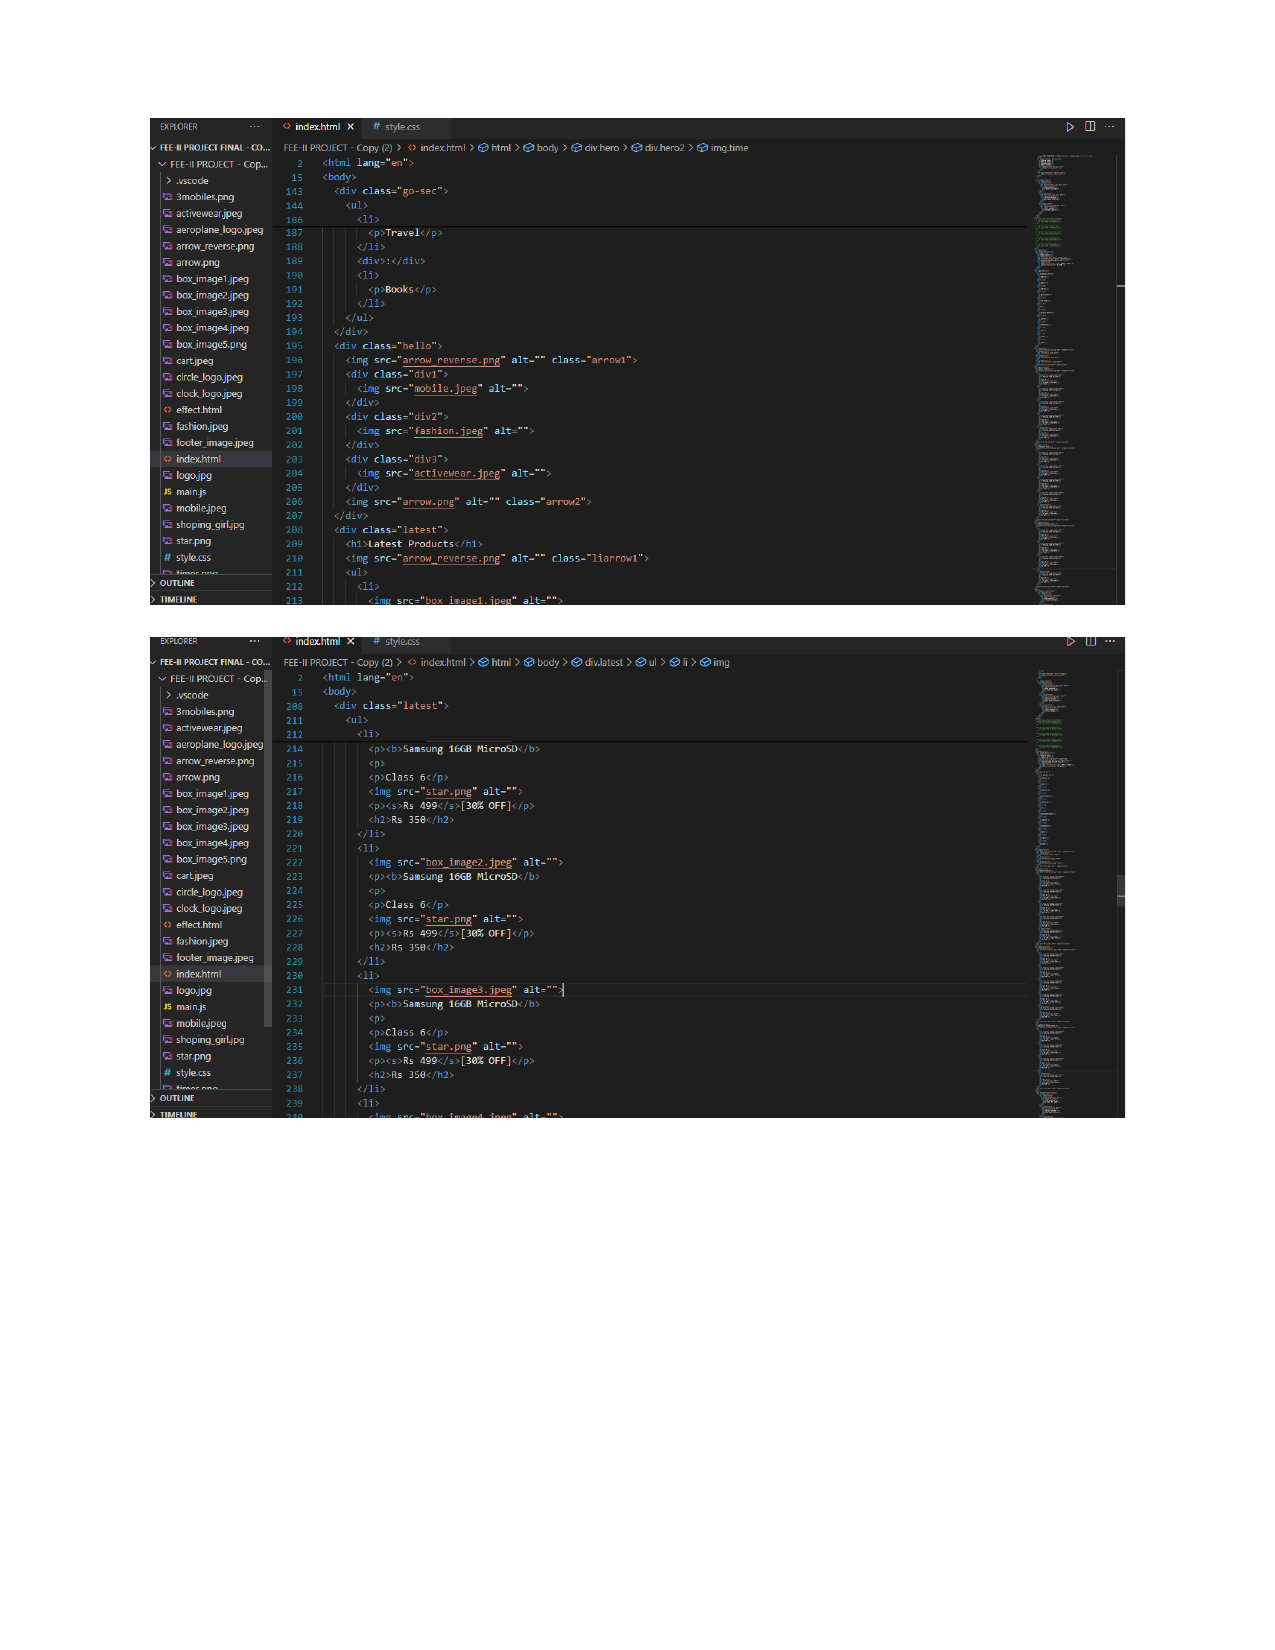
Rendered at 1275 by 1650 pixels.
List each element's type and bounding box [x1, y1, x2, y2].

picture [150, 118, 1125, 605]
picture [150, 637, 1125, 1118]
